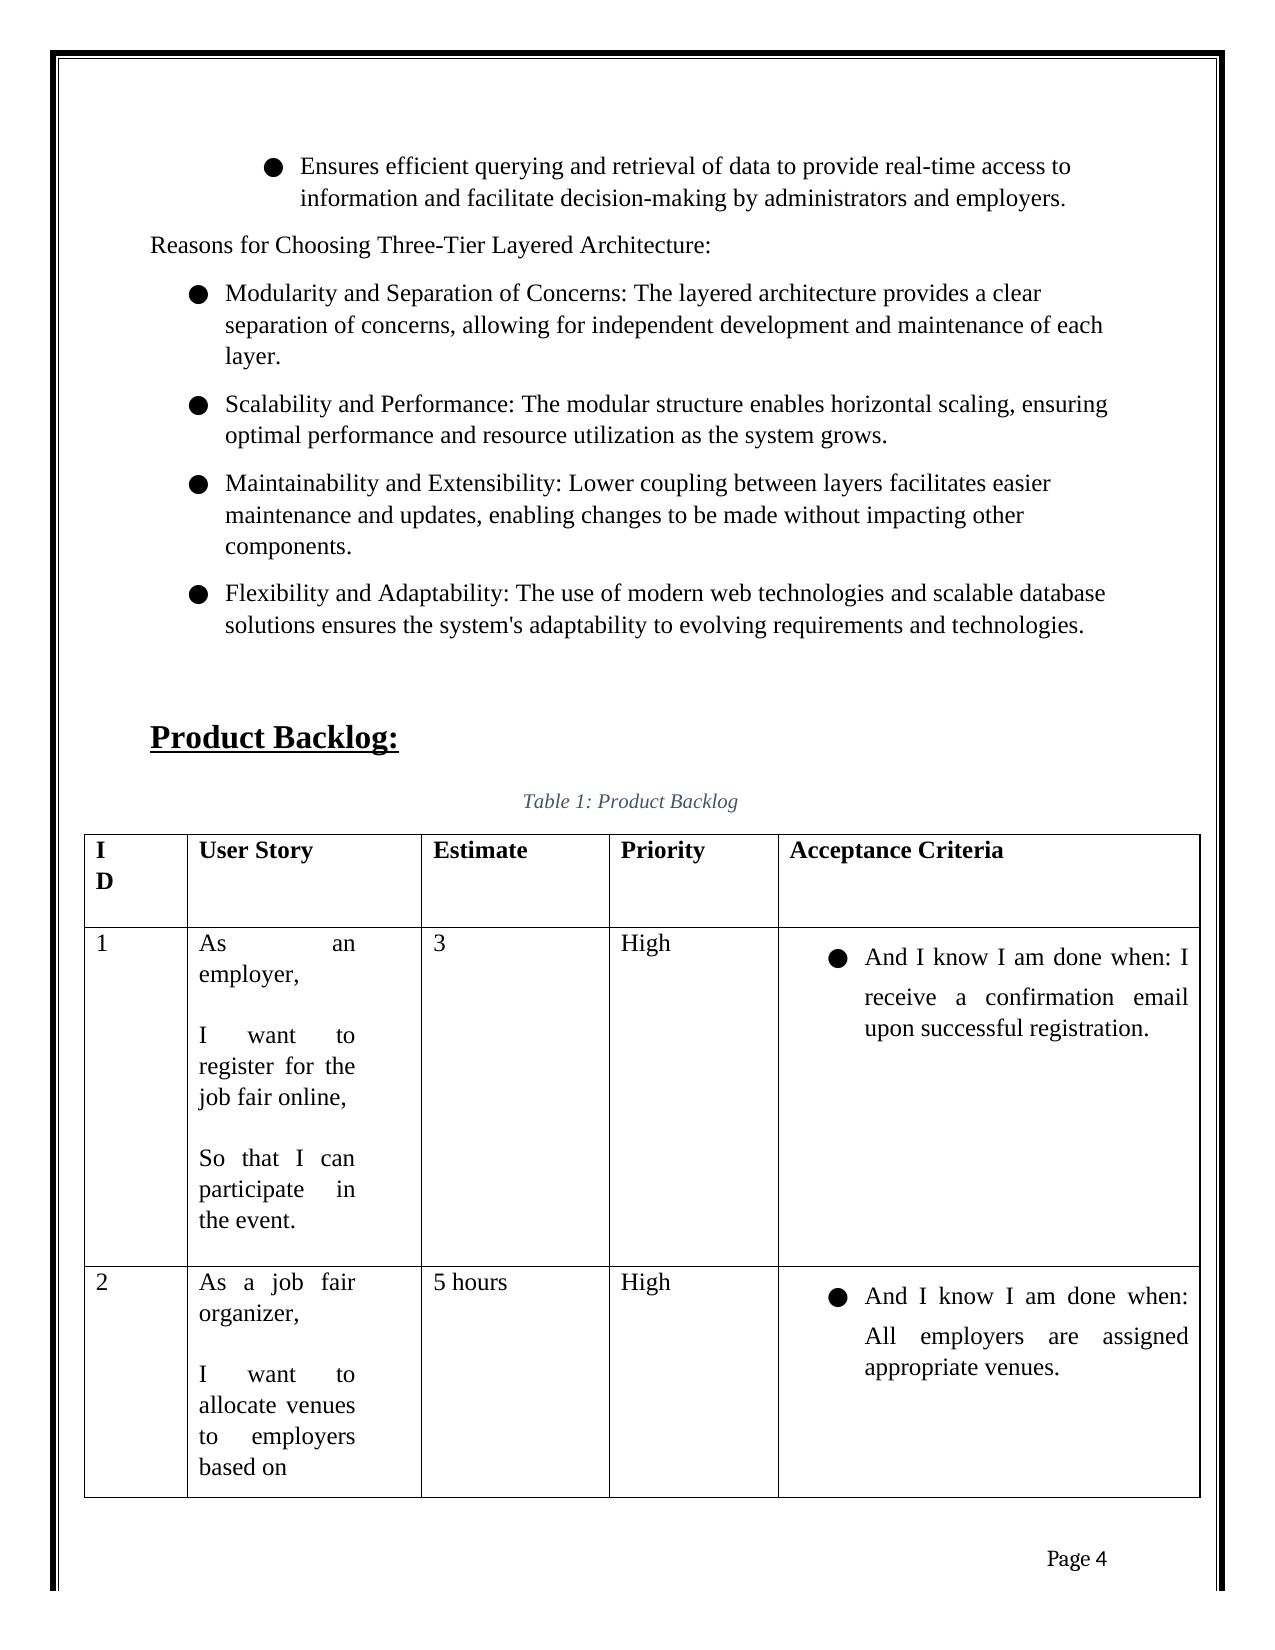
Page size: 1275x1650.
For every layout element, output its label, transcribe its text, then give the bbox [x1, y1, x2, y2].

table_header ID [85, 835, 187, 927]
table_cell As an employer, I want to register for the job fair online, So that I can participate in the event. [188, 928, 421, 1266]
table_header Acceptance Criteria [779, 835, 1199, 927]
table_header Estimate [422, 835, 609, 927]
list Scalability and Performance: The modular structure enables horizontal scaling, ensuring optimal performance and resource utilization as the system grows. [187, 389, 1112, 449]
table_cell 2 [85, 1267, 187, 1497]
list Ensures efficient querying and retrieval of data to provide real-time access to information and facilitate decision-making by administrators and employers. [262, 151, 1112, 212]
table_cell 3 [422, 928, 609, 1266]
table_header Priority [610, 835, 778, 927]
text Product Backlog: [150, 718, 1057, 756]
list Maintainability and Extensibility: Lower coupling between layers facilitates easier maintenance and updates, enabling changes to be made without impacting other components. [187, 468, 1112, 559]
table_cell And I know I am done when: I receive a confirmation email upon successful registration. [779, 928, 1199, 1266]
text Reasons for Choosing Three-Tier Layered Architecture: [150, 231, 1112, 259]
text Table 1: Product Backlog [150, 789, 1112, 813]
table_cell 1 [85, 928, 187, 1266]
table_cell High [610, 928, 778, 1266]
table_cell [779, 1267, 1199, 1497]
list Flexibility and Adaptability: The use of modern web technologies and scalable database solutions ensures the system's adaptability to evolving requirements and technologies. [187, 578, 1112, 639]
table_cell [188, 1267, 421, 1497]
table_cell 5 hours [422, 1267, 609, 1497]
list Modularity and Separation of Concerns: The layered architecture provides a clear separation of concerns, allowing for independent development and maintenance of each layer. [187, 278, 1112, 370]
table_cell High [610, 1267, 778, 1497]
table_header User Story [188, 835, 421, 927]
